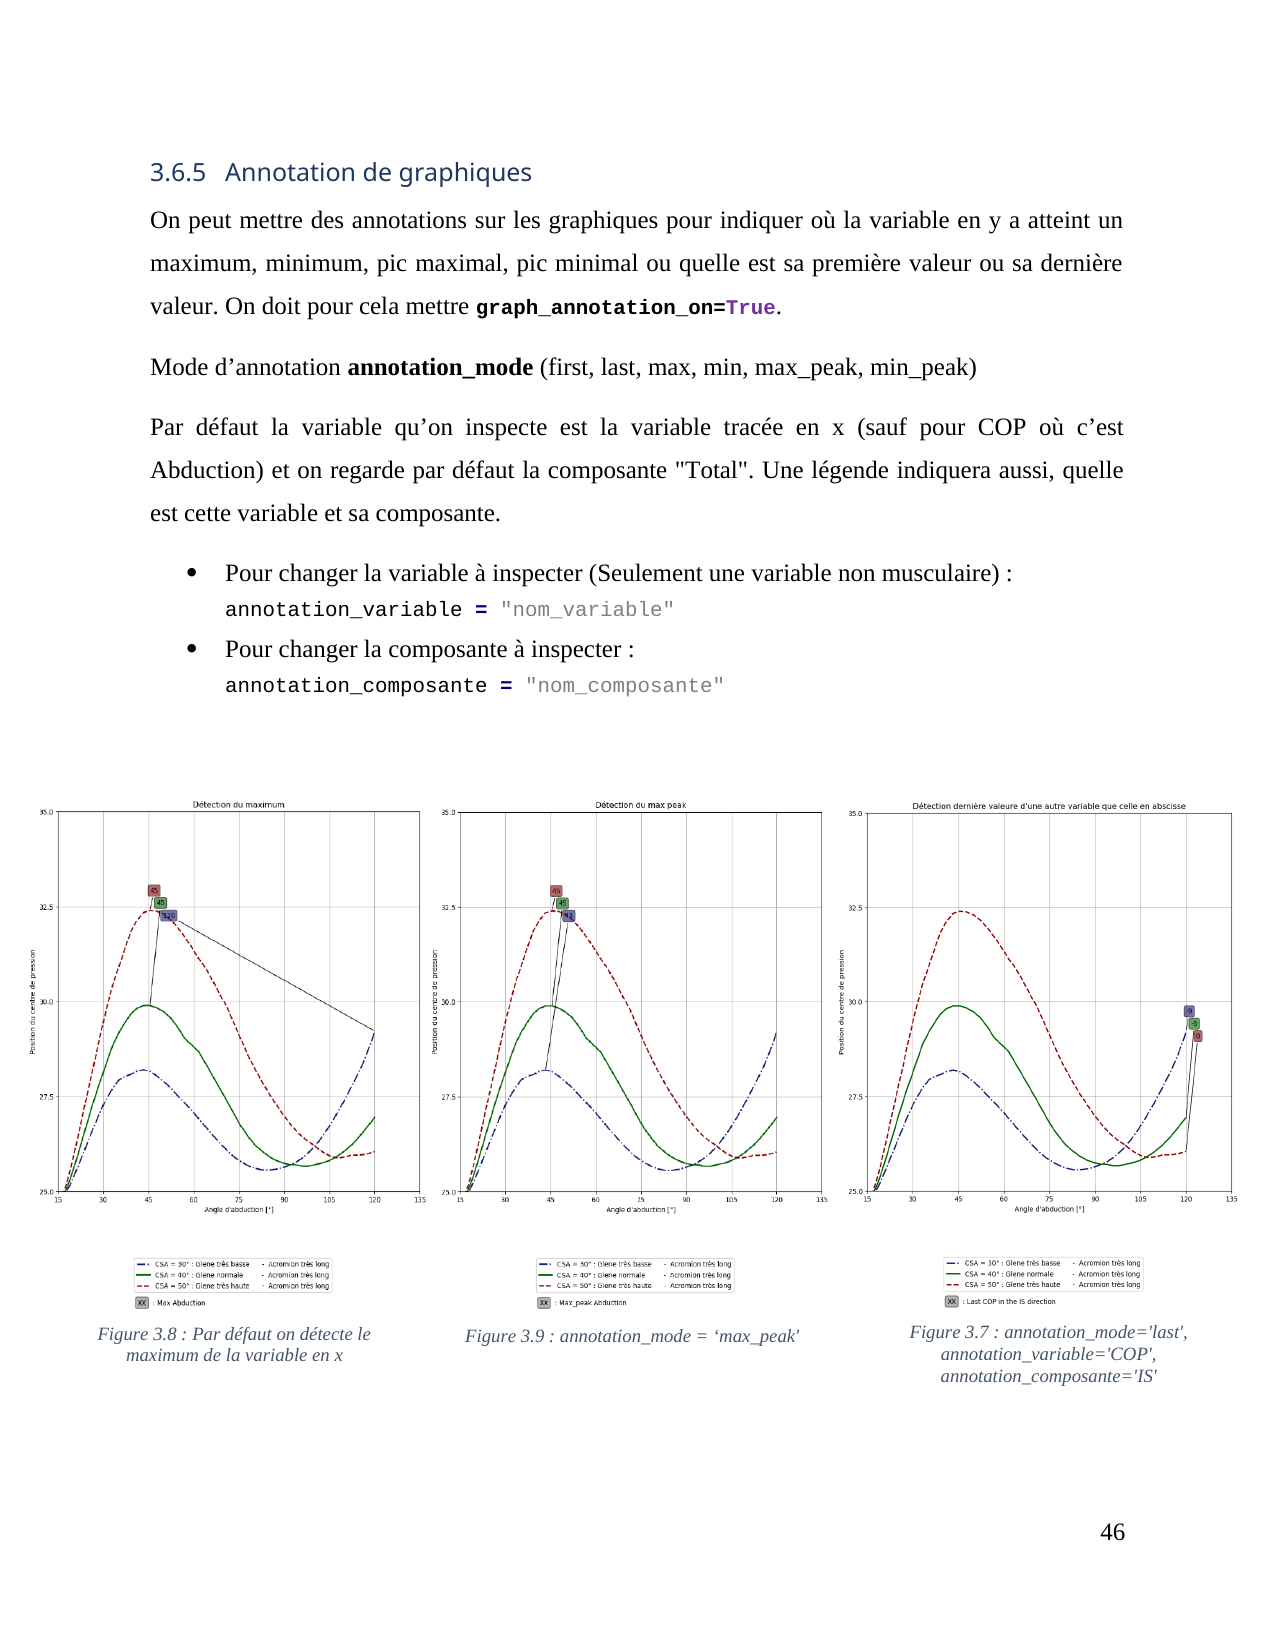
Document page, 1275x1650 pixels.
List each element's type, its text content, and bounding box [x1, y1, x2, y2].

list Pour changer la composante à inspecter : annotation_composante = "nom_composante" [187, 634, 1125, 698]
subtitle Annotation de graphiques [150, 154, 1125, 188]
list Pour changer la variable à inspecter (Seulement une variable non musculaire) : annotation_variable = "nom_variable" [187, 558, 1125, 622]
text Mode d’annotation annotation_mode (first, last, max, min, max_peak, min_peak) [150, 352, 1125, 381]
picture [25, 796, 832, 1311]
text On peut mettre des annotations sur les graphiques pour indiquer où la variable en y a atteint un maximum, minimum, pic maximal, pic minimal ou quelle est sa première valeur ou sa dernière valeur. On doit pour cela mettre graph_annotation_on=True. [150, 205, 1125, 321]
text Par défaut la variable qu’on inspecte est la variable tracée en x (sauf pour COP où c’est Abduction) et on regarde par défaut la composante "Total". Une légende indiquera aussi, quelle est cette variable et sa composante. [150, 412, 1125, 527]
picture [834, 797, 1242, 1310]
